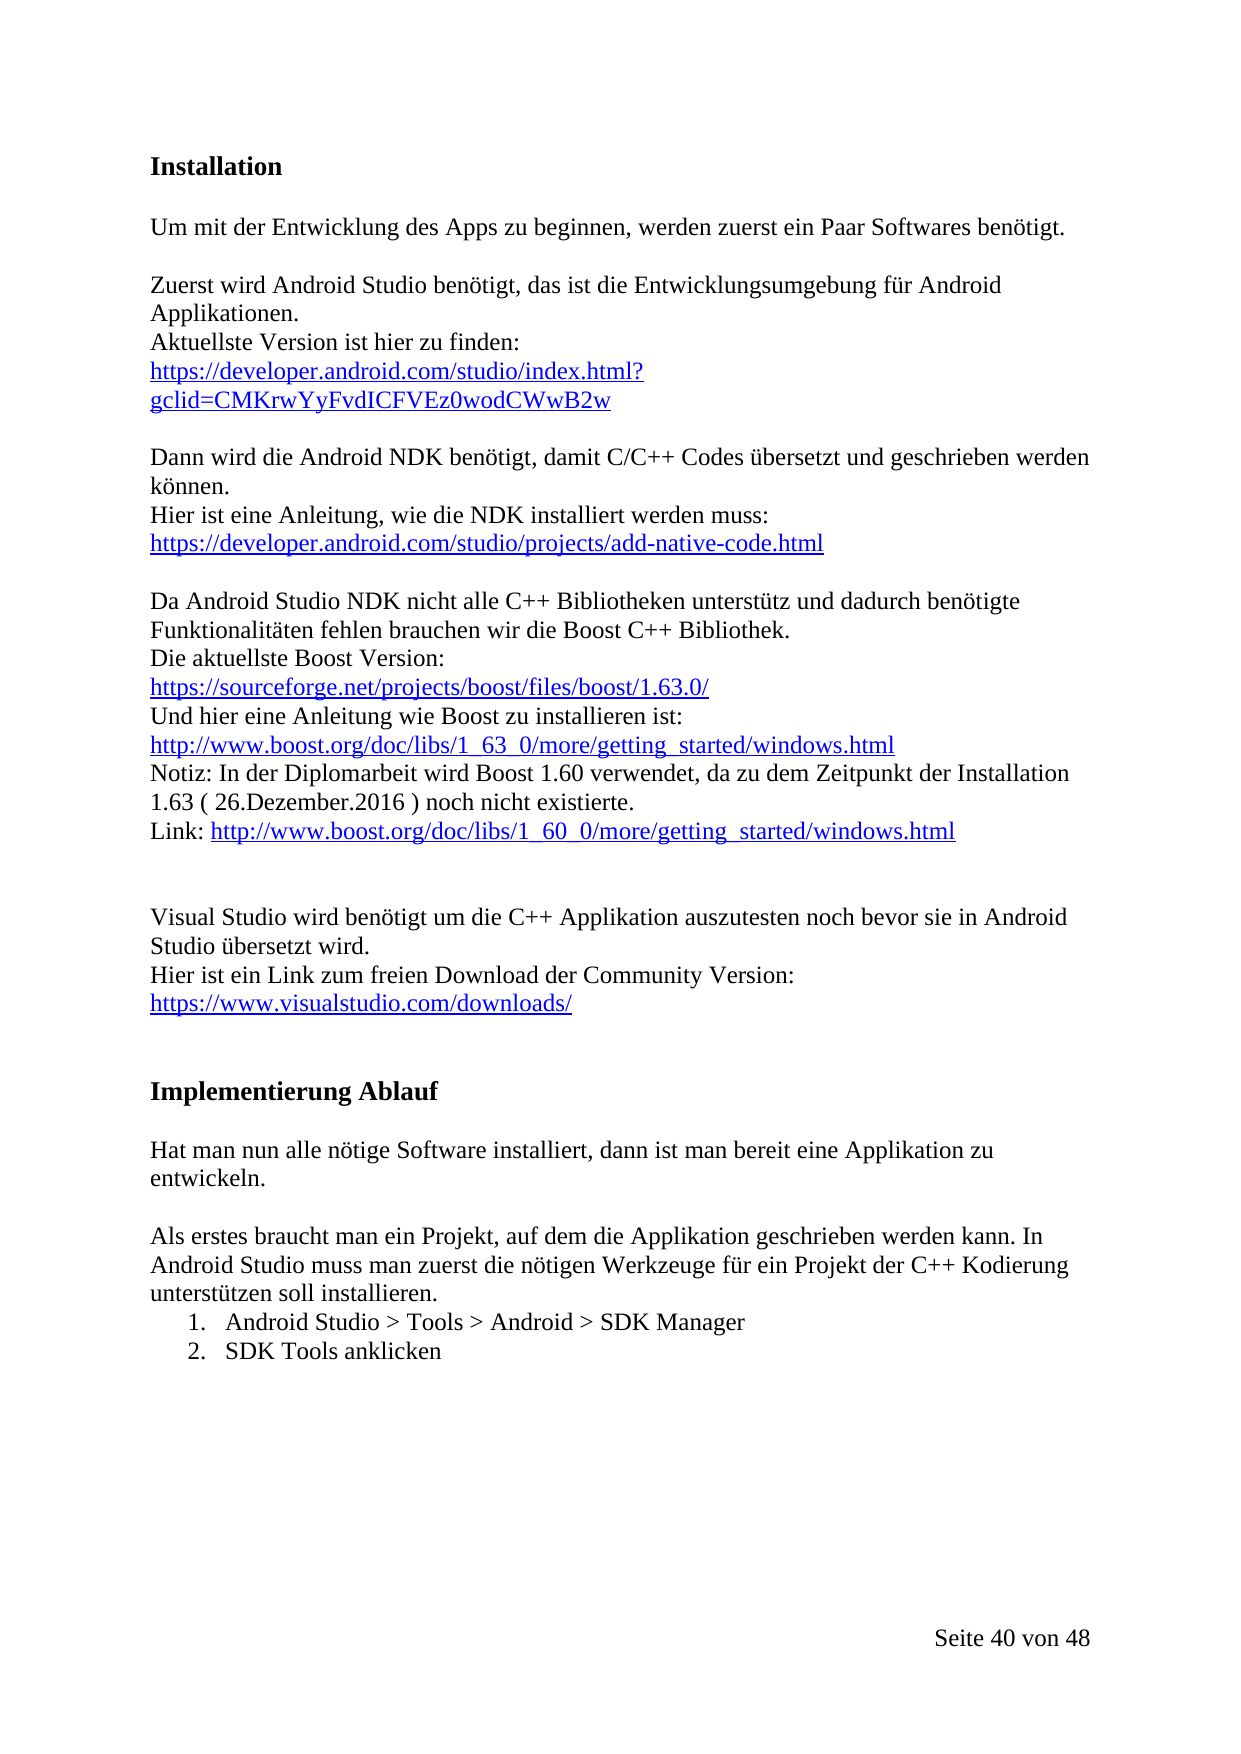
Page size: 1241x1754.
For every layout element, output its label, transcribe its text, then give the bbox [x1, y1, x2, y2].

text Da Android Studio NDK nicht alle C++ Bibliotheken unterstütz und dadurch benötigte Funktionalitäten fehlen brauchen wir die Boost C++ Bibliothek. [150, 586, 1090, 643]
text Dann wird die Android NDK benötigt, damit C/C++ Codes übersetzt und geschrieben werden können. [150, 442, 1090, 500]
text https://www.visualstudio.com/downloads/ [150, 988, 1090, 1017]
text Implementierung Ablauf [150, 1075, 1090, 1106]
text https://sourceforge.net/projects/boost/files/boost/1.63.0/ [150, 672, 1090, 701]
list SDK Tools anklicken [187, 1336, 1090, 1365]
text Die aktuellste Boost Version: [150, 643, 1090, 672]
text Hier ist ein Link zum freien Download der Community Version: [150, 960, 1090, 988]
text Um mit der Entwicklung des Apps zu beginnen, werden zuerst ein Paar Softwares benötigt. [150, 212, 1090, 241]
text Visual Studio wird benötigt um die C++ Applikation auszutesten noch bevor sie in Android Studio übersetzt wird. [150, 902, 1090, 960]
text Zuerst wird Android Studio benötigt, das ist die Entwicklungsumgebung für Android Applikationen. [150, 270, 1090, 327]
text Hier ist eine Anleitung, wie die NDK installiert werden muss: [150, 500, 1090, 528]
text Und hier eine Anleitung wie Boost zu installieren ist: [150, 701, 1090, 730]
text http://www.boost.org/doc/libs/1_63_0/more/getting_started/windows.html [150, 730, 1090, 758]
text Link: http://www.boost.org/doc/libs/1_60_0/more/getting_started/windows.html [150, 816, 1090, 845]
text https://developer.android.com/studio/index.html?gclid=CMKrwYyFvdICFVEz0wodCWwB2w [150, 356, 1090, 413]
text Hat man nun alle nötige Software installiert, dann ist man bereit eine Applikation zu entwickeln. [150, 1135, 1090, 1192]
text Installation [150, 150, 1090, 181]
text Notiz: In der Diplomarbeit wird Boost 1.60 verwendet, da zu dem Zeitpunkt der Installation 1.63 ( 26.Dezember.2016 ) noch nicht existierte. [150, 758, 1090, 816]
text https://developer.android.com/studio/projects/add-native-code.html [150, 528, 1090, 557]
list Android Studio > Tools > Android > SDK Manager [187, 1307, 1090, 1336]
text Als erstes braucht man ein Projekt, auf dem die Applikation geschrieben werden kann. In Android Studio muss man zuerst die nötigen Werkzeuge für ein Projekt der C++ Kodierung unterstützen soll installieren. [150, 1221, 1090, 1307]
text Aktuellste Version ist hier zu finden: [150, 327, 1090, 356]
